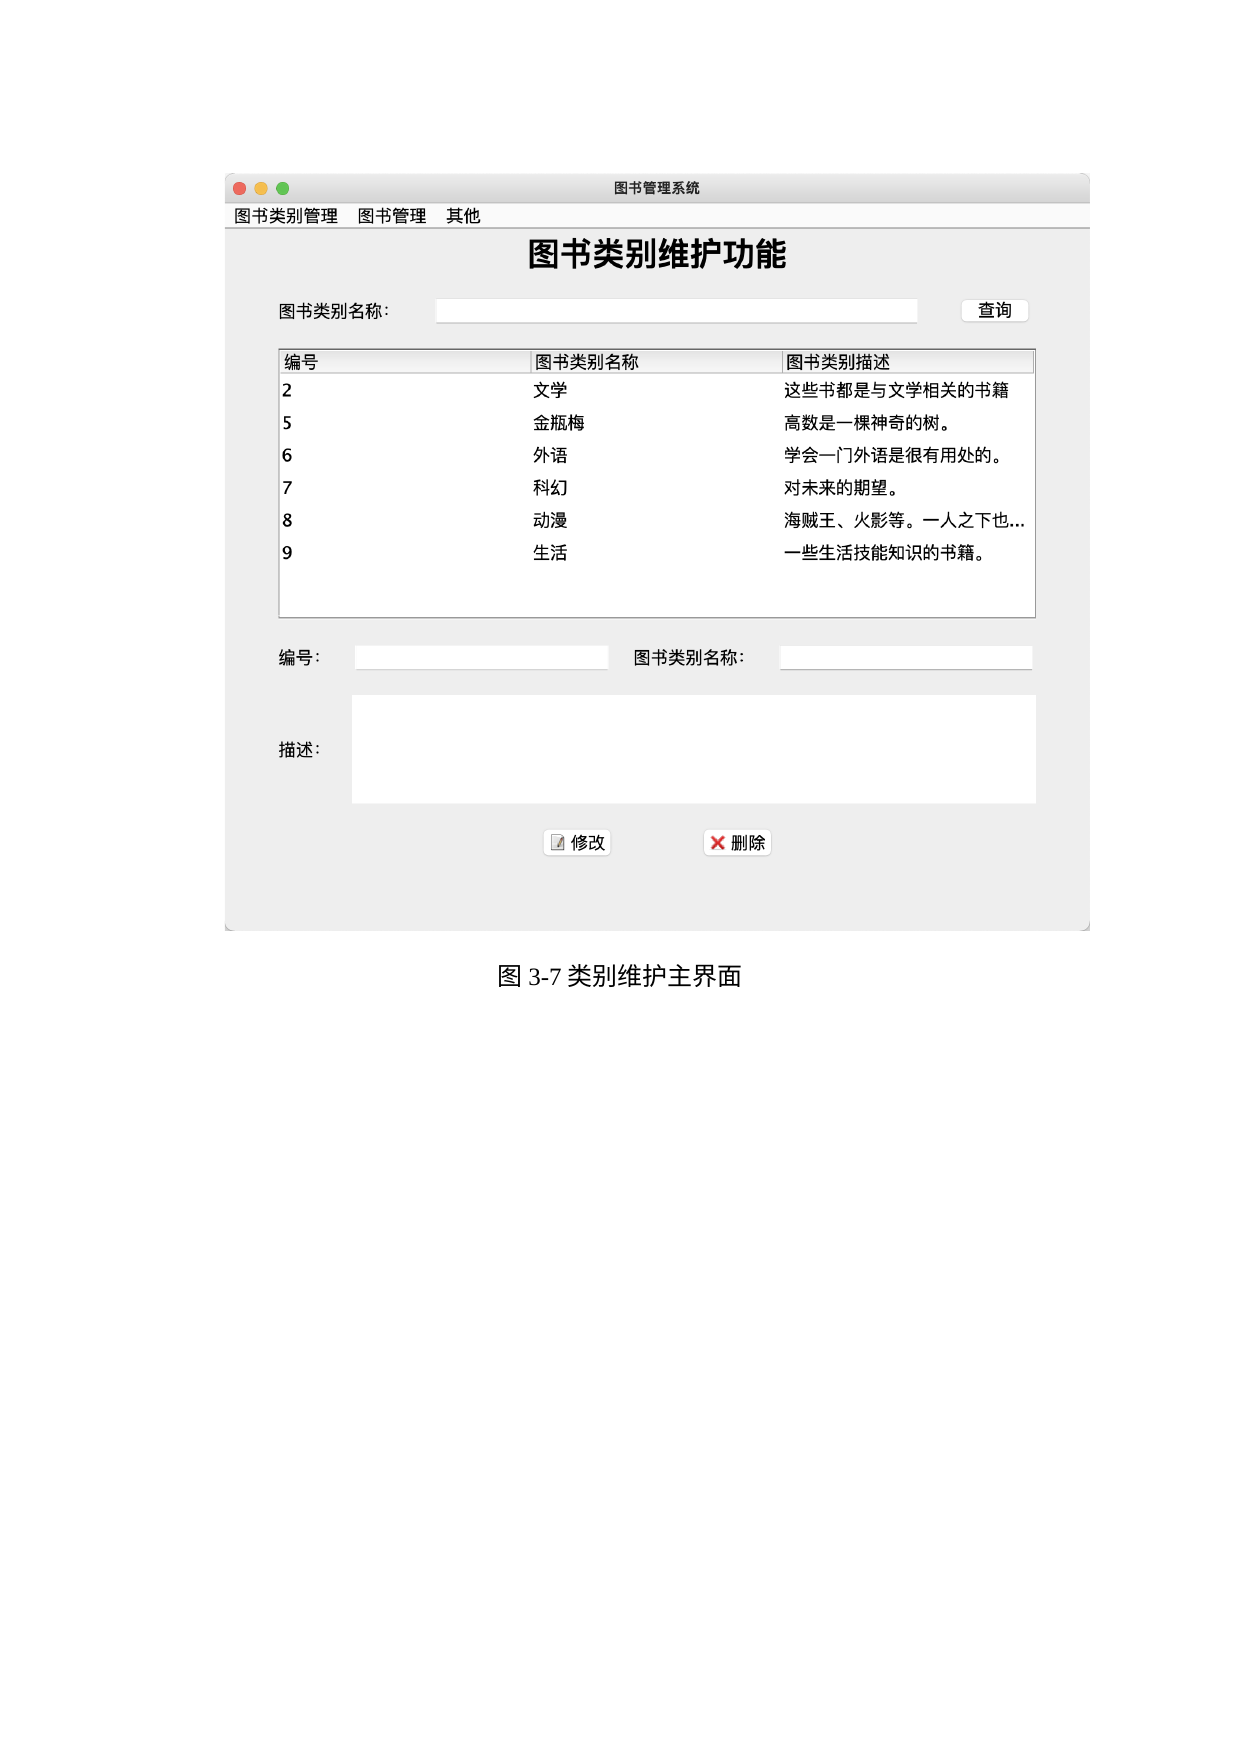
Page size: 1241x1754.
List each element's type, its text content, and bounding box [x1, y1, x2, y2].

list 图 3-7 类别维护主界面 [187, 942, 1053, 1007]
picture [224, 173, 1090, 931]
